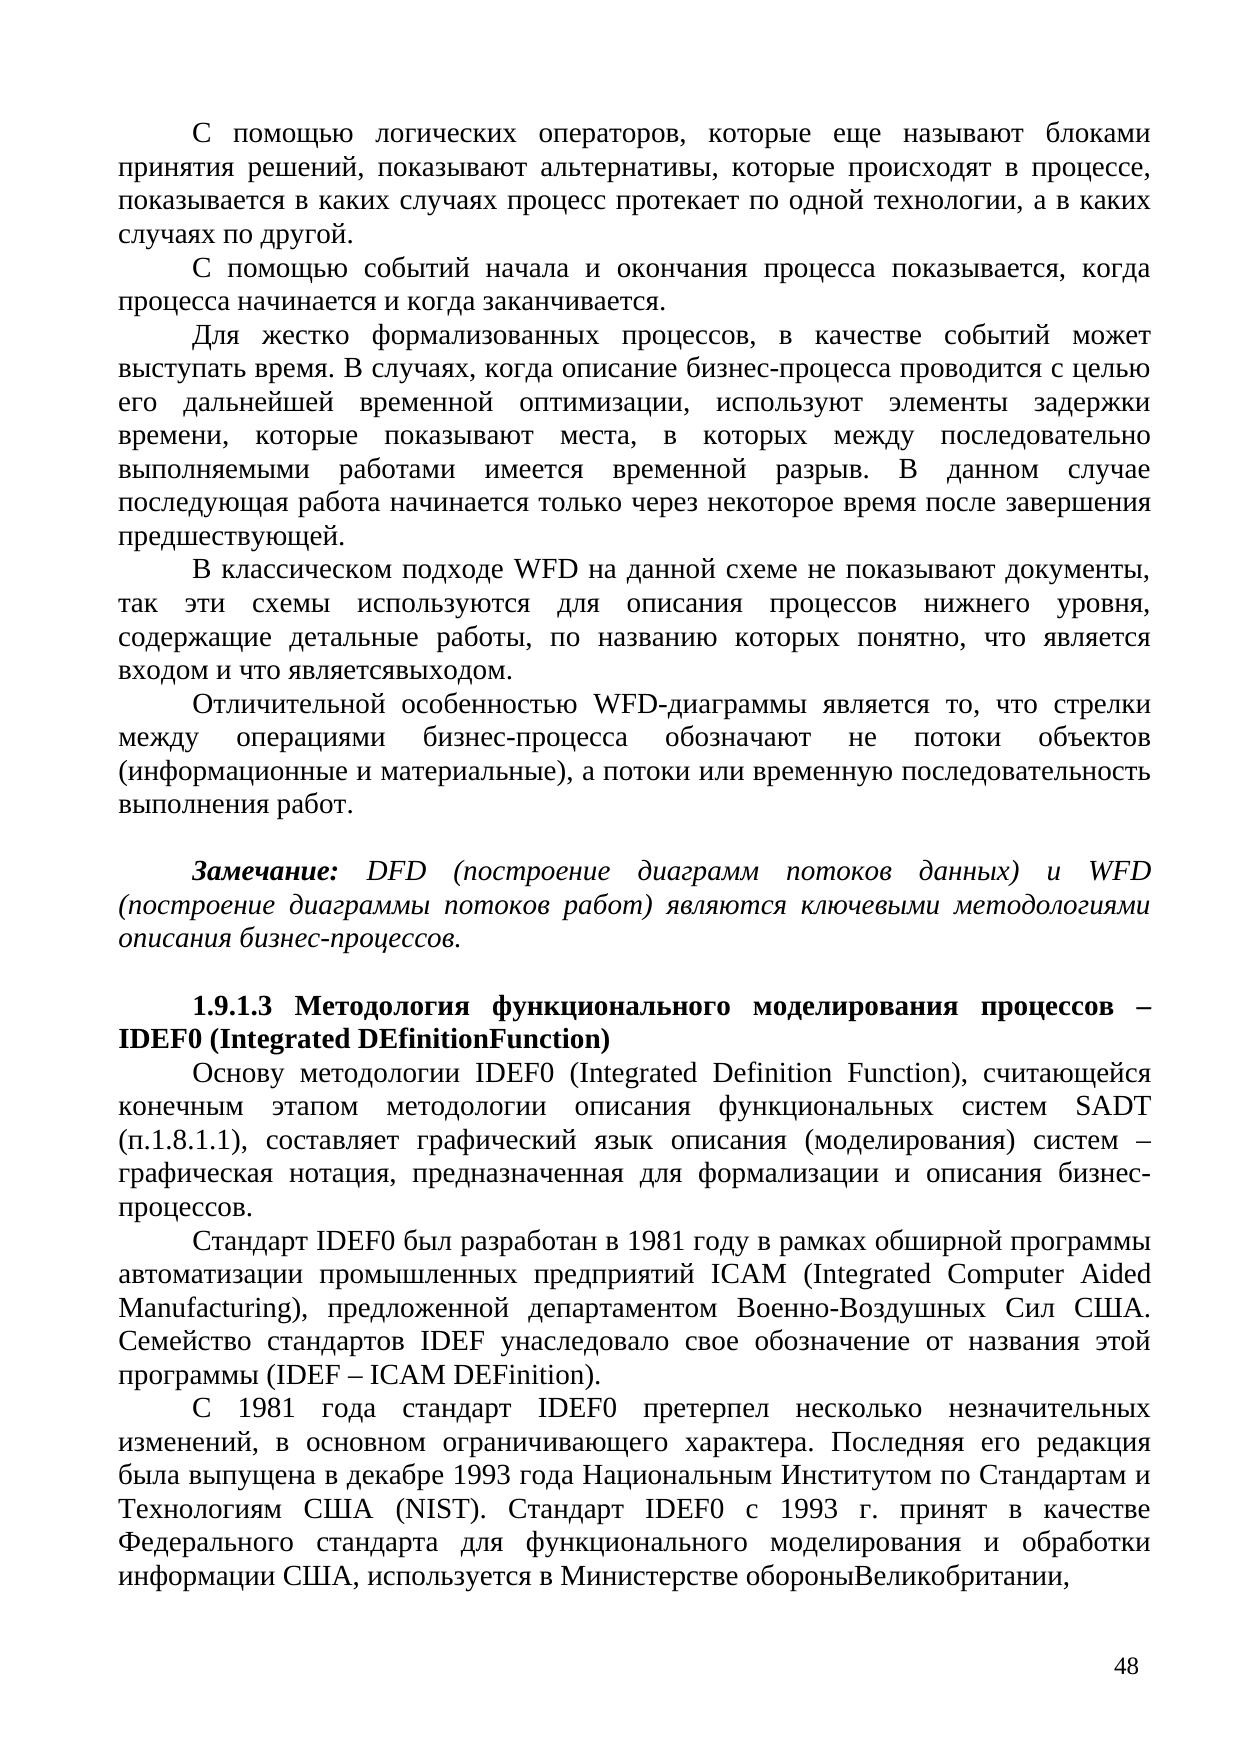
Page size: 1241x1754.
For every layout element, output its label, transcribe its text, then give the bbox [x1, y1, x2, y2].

text 1.9.1.3 Методология функционального моделирования процессов – IDEF0 (Integrated DEfinitionFunction) [118, 988, 1152, 1055]
text В классическом подходе WFD на данной схеме не показывают документы, так эти схемы используются для описания процессов нижнего уровня, содержащие детальные работы, по названию которых понятно, что является входом и что являетсявыходом. [118, 552, 1151, 686]
text Замечание: DFD (построение диаграмм потоков данных) и WFD (построение диаграммы потоков работ) являются ключевыми методологиями описания бизнес-процессов. [118, 853, 1151, 954]
text C 1981 года стандарт IDEF0 претерпел несколько незначительных изменений, в основном ограничивающего характера. Последняя его редакция была выпущена в декабре 1993 года Национальным Институтом по Стандартам и Технологиям США (NIST). Стандарт IDEF0 с 1993 г. принят в качестве Федерального стандарта для функционального моделирования и обработки информации США, используется в Министерстве обороныВеликобритании, [118, 1390, 1152, 1592]
text С помощью событий начала и окончания процесса показывается, когда процесса начинается и когда заканчивается. [118, 250, 1152, 317]
text Отличительной особенностью WFD-диаграммы является то, что стрелки между операциями бизнес-процесса обозначают не потоки объектов (информационные и материальные), а потоки или временную последовательность выполнения работ. [118, 686, 1152, 820]
text Основу методологии IDEF0 (Integrated Definition Function), считающейся конечным этапом методологии описания функциональных систем SADT (п.1.8.1.1), составляет графический язык описания (моделирования) систем – графическая нотация, предназначенная для формализации и описания бизнес- процессов. [118, 1055, 1152, 1223]
text Стандарт IDEF0 был разработан в 1981 году в рамках обширной программы автоматизации промышленных предприятий ICAM (Integrated Computer Aided Manufacturing), предложенной департаментом Военно-Воздушных Сил США. Семейство стандартов IDEF унаследовало свое обозначение от названия этой программы (IDEF – ICAM DEFinition). [118, 1223, 1152, 1390]
text Для жестко формализованных процессов, в качестве событий может выступать время. В случаях, когда описание бизнес-процесса проводится с целью его дальнейшей временной оптимизации, используют элементы задержки времени, которые показывают места, в которых между последовательно выполняемыми работами имеется временной разрыв. В данном случае последующая работа начинается только через некоторое время после завершения предшествующей. [118, 317, 1152, 552]
text С помощью логических операторов, которые еще называют блоками принятия решений, показывают альтернативы, которые происходят в процессе, показывается в каких случаях процесс протекает по одной технологии, а в каких случаях по другой. [118, 115, 1152, 249]
